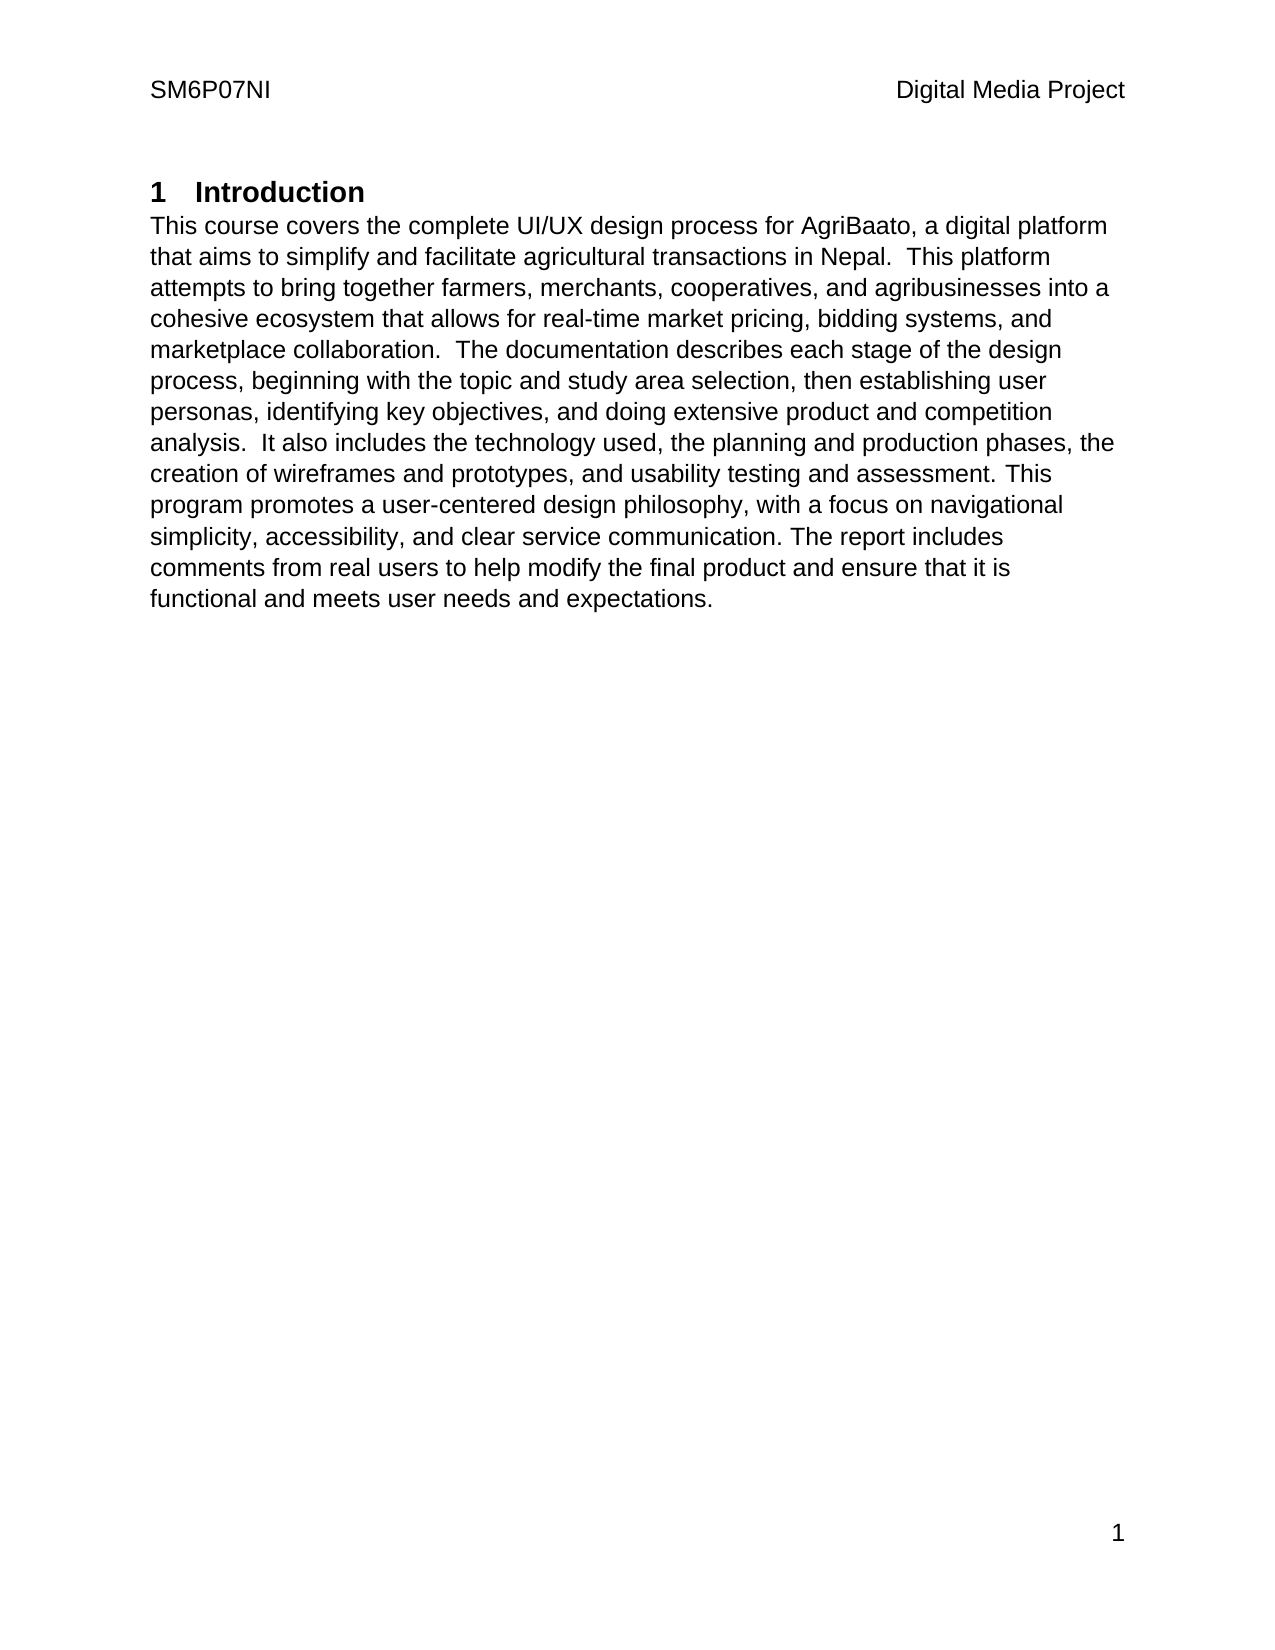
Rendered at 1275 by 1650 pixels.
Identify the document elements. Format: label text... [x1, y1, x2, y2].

subtitle Introduction [150, 175, 1125, 208]
text This course covers the complete UI/UX design process for AgriBaato, a digital platform that aims to simplify and facilitate agricultural transactions in Nepal. This platform attempts to bring together farmers, merchants, cooperatives, and agribusinesses into a cohesive ecosystem that allows for real-time market pricing, bidding systems, and marketplace collaboration. The documentation describes each stage of the design process, beginning with the topic and study area selection, then establishing user personas, identifying key objectives, and doing extensive product and competition analysis. It also includes the technology used, the planning and production phases, the creation of wireframes and prototypes, and usability testing and assessment. This program promotes a user-centered design philosophy, with a focus on navigational simplicity, accessibility, and clear service communication. The report includes comments from real users to help modify the final product and ensure that it is functional and meets user needs and expectations. [150, 211, 1125, 612]
